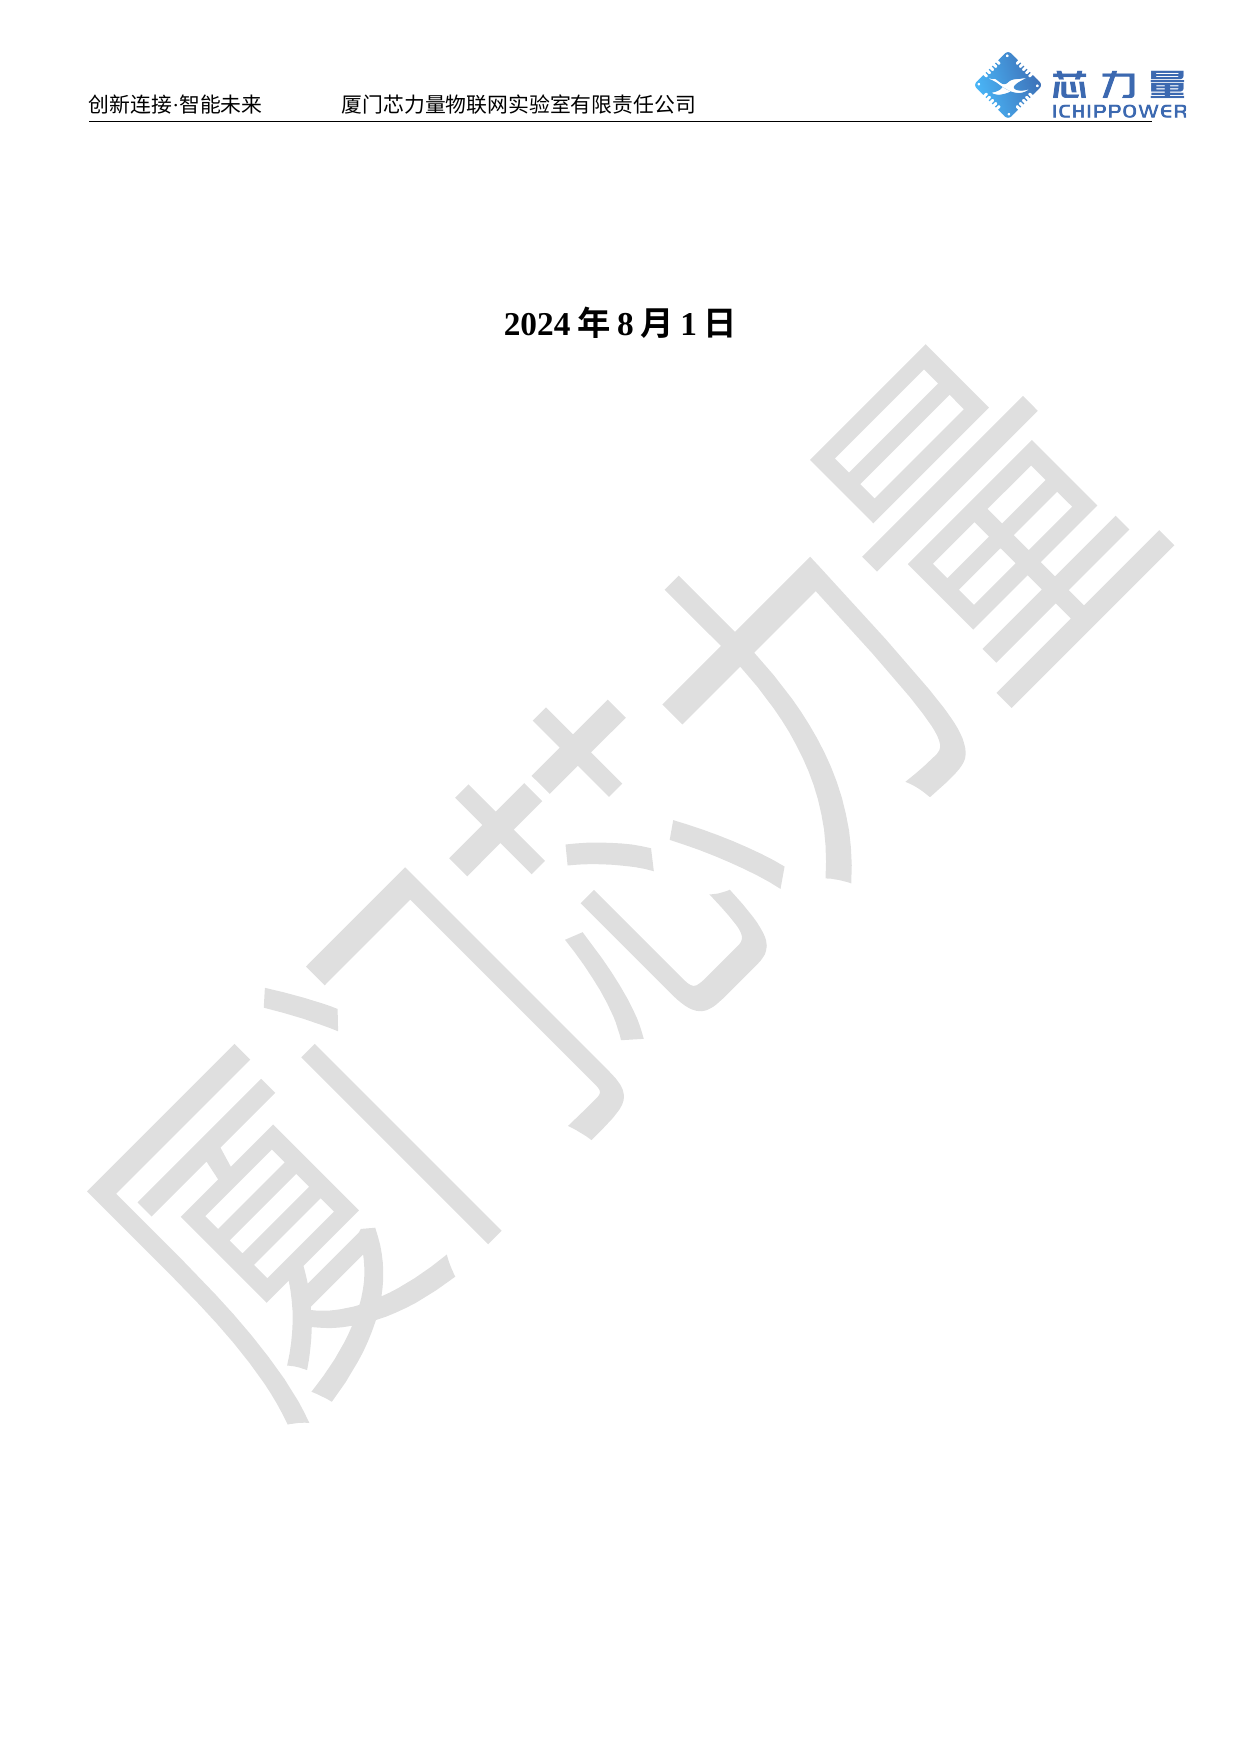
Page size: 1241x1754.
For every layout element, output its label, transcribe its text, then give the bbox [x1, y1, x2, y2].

picture [975, 52, 1187, 118]
text 2024年8月1日 [89, 289, 1152, 354]
